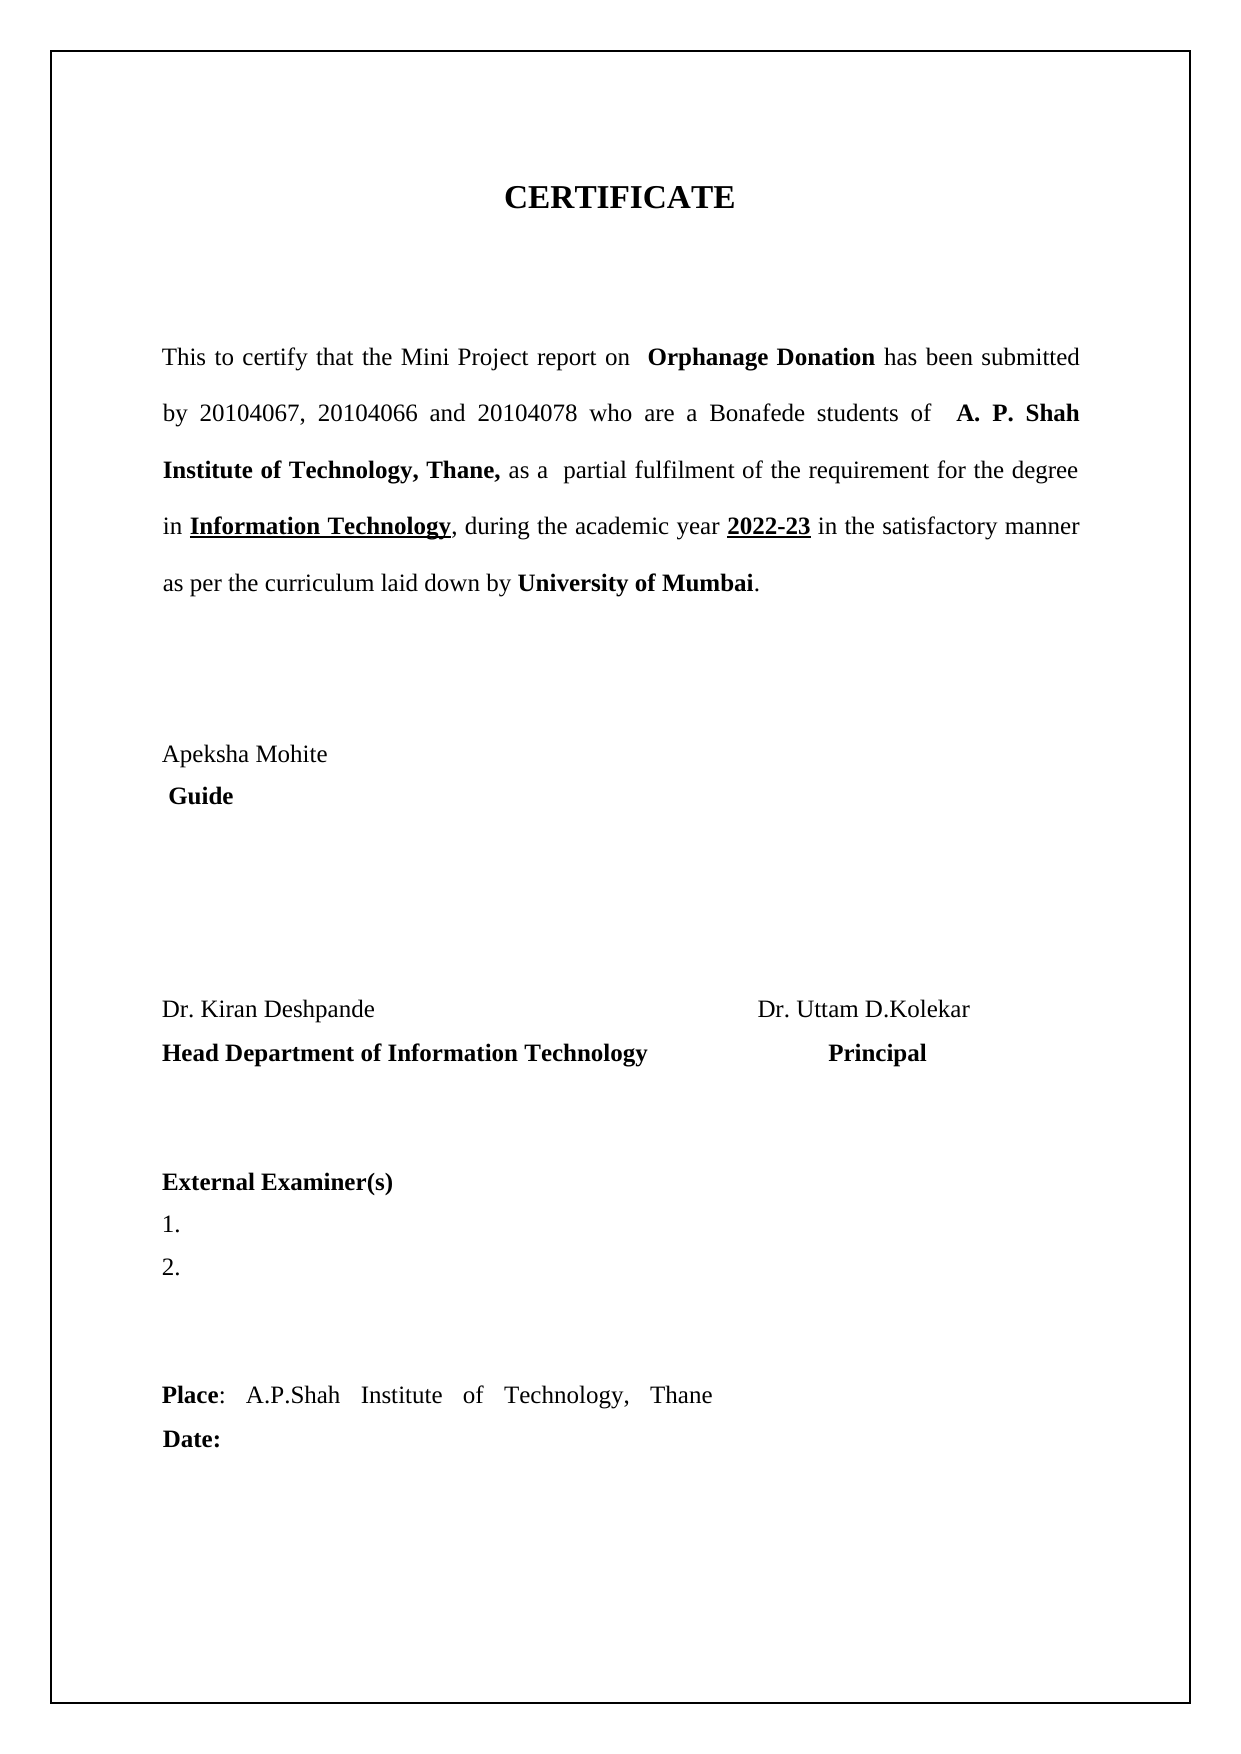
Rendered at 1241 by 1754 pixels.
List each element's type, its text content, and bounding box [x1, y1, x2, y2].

text 2. [162, 1252, 1080, 1281]
subtitle CERTIFICATE [162, 177, 1077, 216]
text Place: A.P.Shah Institute of Technology, Thane Date: [162, 1380, 713, 1453]
text 1. [162, 1209, 1080, 1238]
text Apeksha Mohite [162, 739, 1080, 768]
text Head Department of Information Technology Principal [162, 1038, 1086, 1067]
text Guide [162, 781, 1086, 810]
text Dr. Kiran Deshpande Dr. Uttam D.Kolekar [162, 994, 1086, 1023]
text This to certify that the Mini Project report on Orphanage Donation has been submitted by 20104067, 20104066 and 20104078 who are a Bonafede students of A. P. Shah Institute of Technology, Thane, as a partial fulfilment of the requirement for the degree in Information Technology, during the academic year 2022-23 in the satisfactory manner as per the curriculum laid down by University of Mumbai. [162, 342, 1080, 597]
text External Examiner(s) [162, 1167, 1086, 1196]
